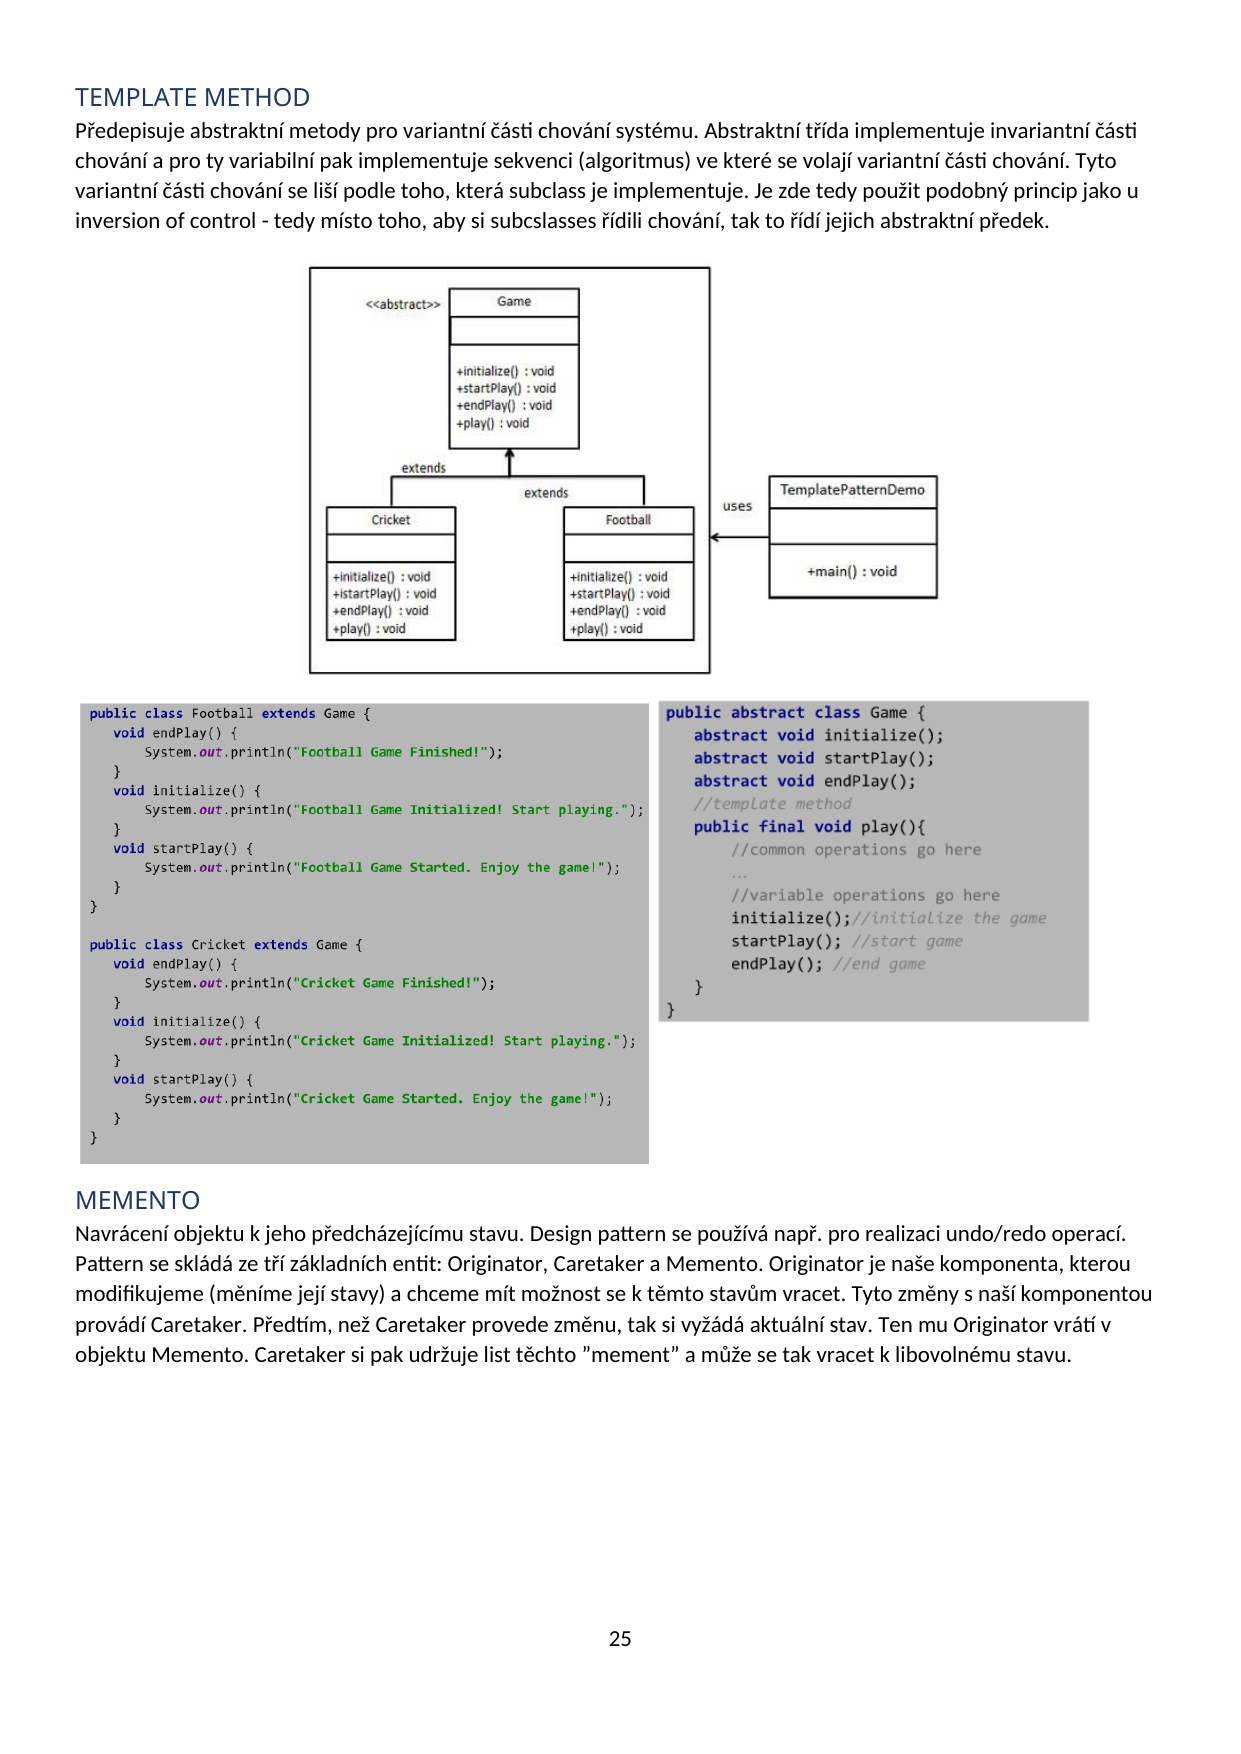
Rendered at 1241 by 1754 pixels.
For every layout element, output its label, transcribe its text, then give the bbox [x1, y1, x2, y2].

subtitle TEMPLATE METHOD [75, 79, 1165, 113]
subtitle MEMENTO [75, 1182, 1165, 1216]
picture [75, 699, 649, 1164]
picture [300, 253, 940, 679]
picture [656, 697, 1099, 1030]
text Navrácení objektu k jeho předcházejícímu stavu. Design pattern se používá např. pro realizaci undo/redo operací. Pattern se skládá ze tří základních entit: Originator, Caretaker a Memento. Originator je naše komponenta, kterou modifikujeme (měníme její stavy) a chceme mít možnost se k těmto stavům vracet. Tyto změny s naší komponentou provádí Caretaker. Předtím, než Caretaker provede změnu, tak si vyžádá aktuální stav. Ten mu Originator vrátí v objektu Memento. Caretaker si pak udržuje list těchto ”mement” a může se tak vracet k libovolnému stavu. [75, 1219, 1165, 1368]
text Předepisuje abstraktní metody pro variantní části chování systému. Abstraktní třída implementuje invariantní části chování a pro ty variabilní pak implementuje sekvenci (algoritmus) ve které se volají variantní části chování. Tyto variantní části chování se liší podle toho, která subclass je implementuje. Je zde tedy použit podobný princip jako u inversion of control - tedy místo toho, aby si subcslasses řídili chování, tak to řídí jejich abstraktní předek. [75, 116, 1165, 234]
